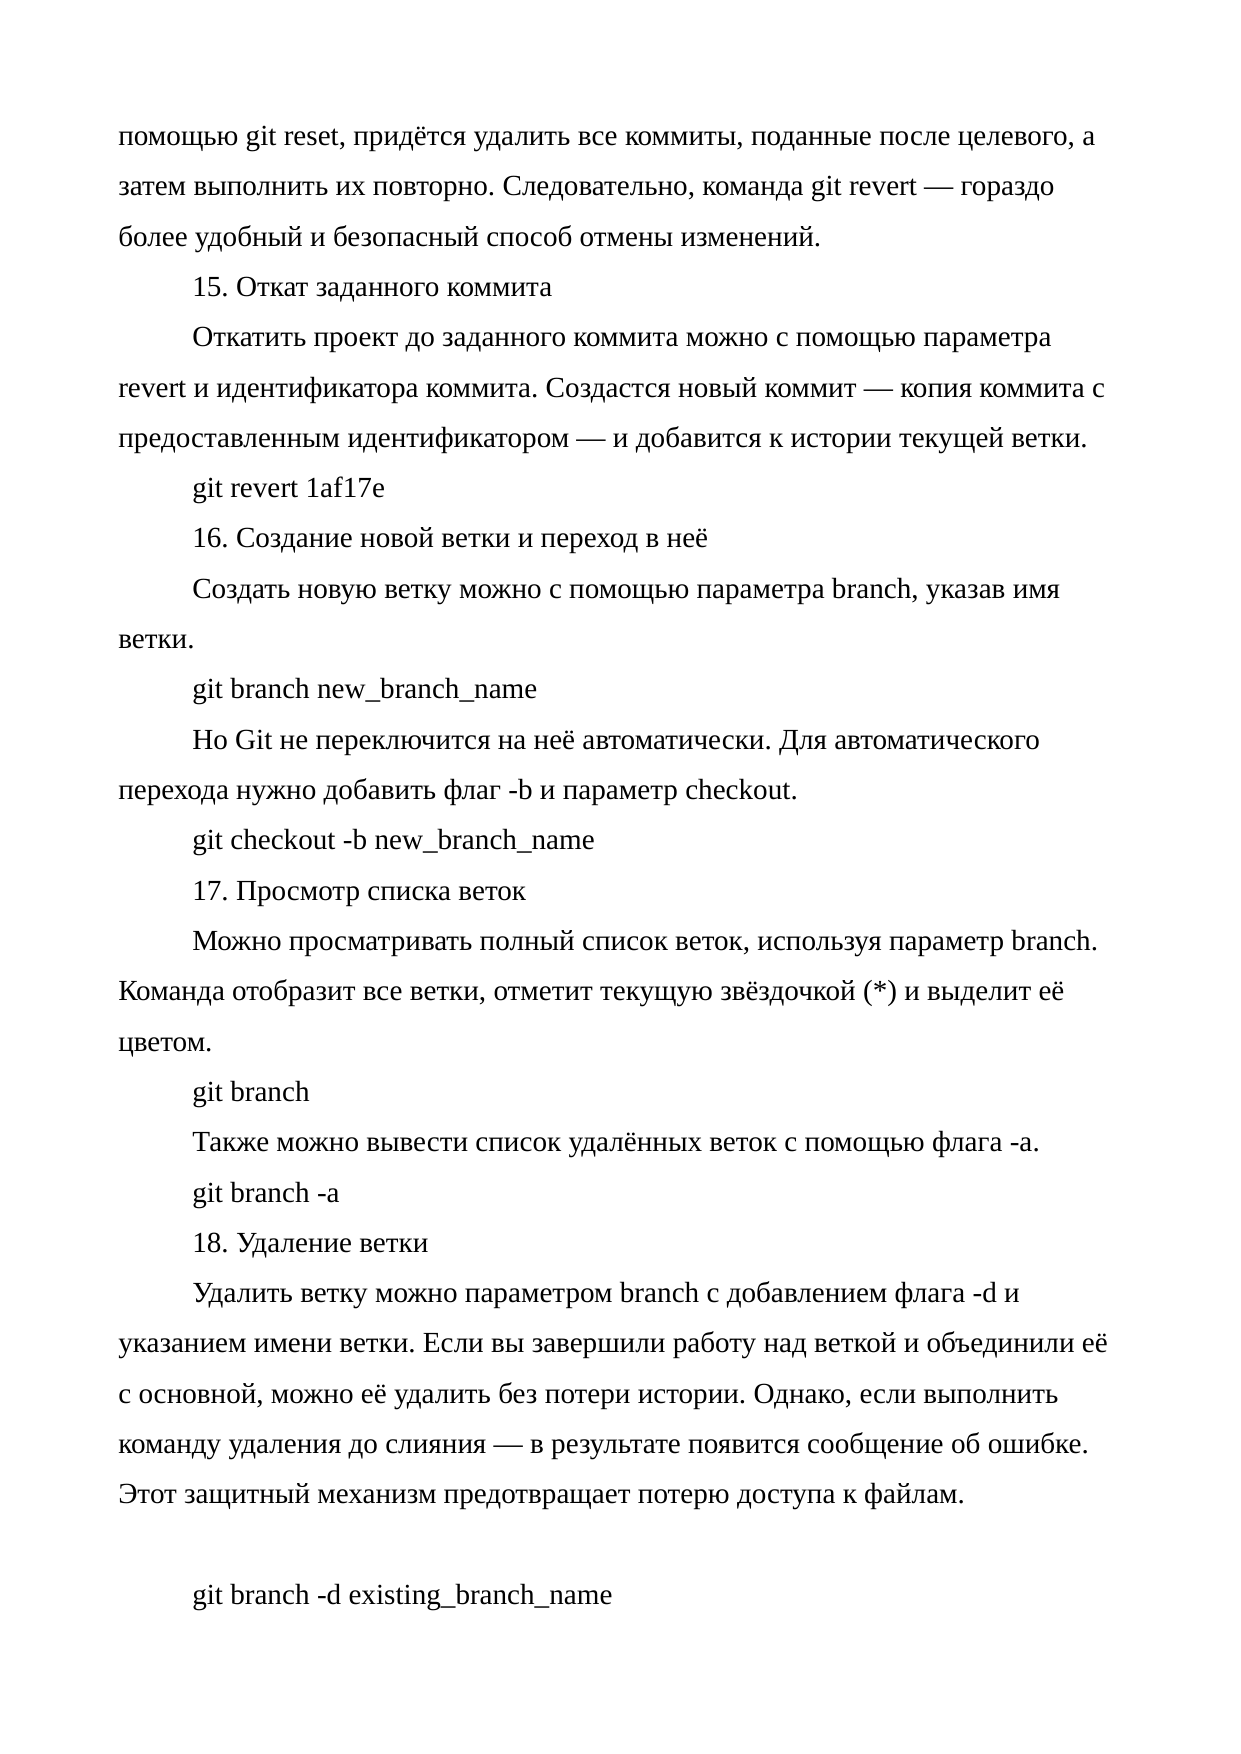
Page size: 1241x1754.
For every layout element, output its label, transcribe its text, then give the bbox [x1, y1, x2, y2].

text git branch -d existing_branch_name [118, 1577, 1122, 1611]
text 17. Просмотр списка веток [118, 873, 1122, 906]
text git revert 1af17e [118, 470, 1122, 504]
text 15. Откат заданного коммита [118, 269, 1122, 303]
text Но Git не переключится на неё автоматически. Для автоматического перехода нужно добавить флаг -b и параметр checkout. [118, 722, 1122, 806]
text git branch -a [118, 1175, 1122, 1208]
text Можно просматривать полный список веток, используя параметр branch. Команда отобразит все ветки, отметит текущую звёздочкой (*) и выделит её цветом. [118, 923, 1122, 1057]
text Откатить проект до заданного коммита можно с помощью параметра revert и идентификатора коммита. Создастся новый коммит — копия коммита с предоставленным идентификатором — и добавится к истории текущей ветки. [118, 319, 1122, 453]
text 18. Удаление ветки [118, 1225, 1122, 1258]
text git branch [118, 1074, 1122, 1108]
text Также можно вывести список удалённых веток с помощью флага -a. [118, 1124, 1122, 1158]
text Удалить ветку можно параметром branch с добавлением флага -d и указанием имени ветки. Если вы завершили работу над веткой и объединили её с основной, можно её удалить без потери истории. Однако, если выполнить команду удаления до слияния — в результате появится сообщение об ошибке. Этот защитный механизм предотвращает потерю доступа к файлам. [118, 1275, 1122, 1510]
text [118, 118, 1122, 252]
text git branch new_branch_name [118, 672, 1122, 705]
text git checkout -b new_branch_name [118, 822, 1122, 856]
text Создать новую ветку можно с помощью параметра branch, указав имя ветки. [118, 571, 1122, 655]
text 16. Создание новой ветки и переход в неё [118, 521, 1122, 554]
